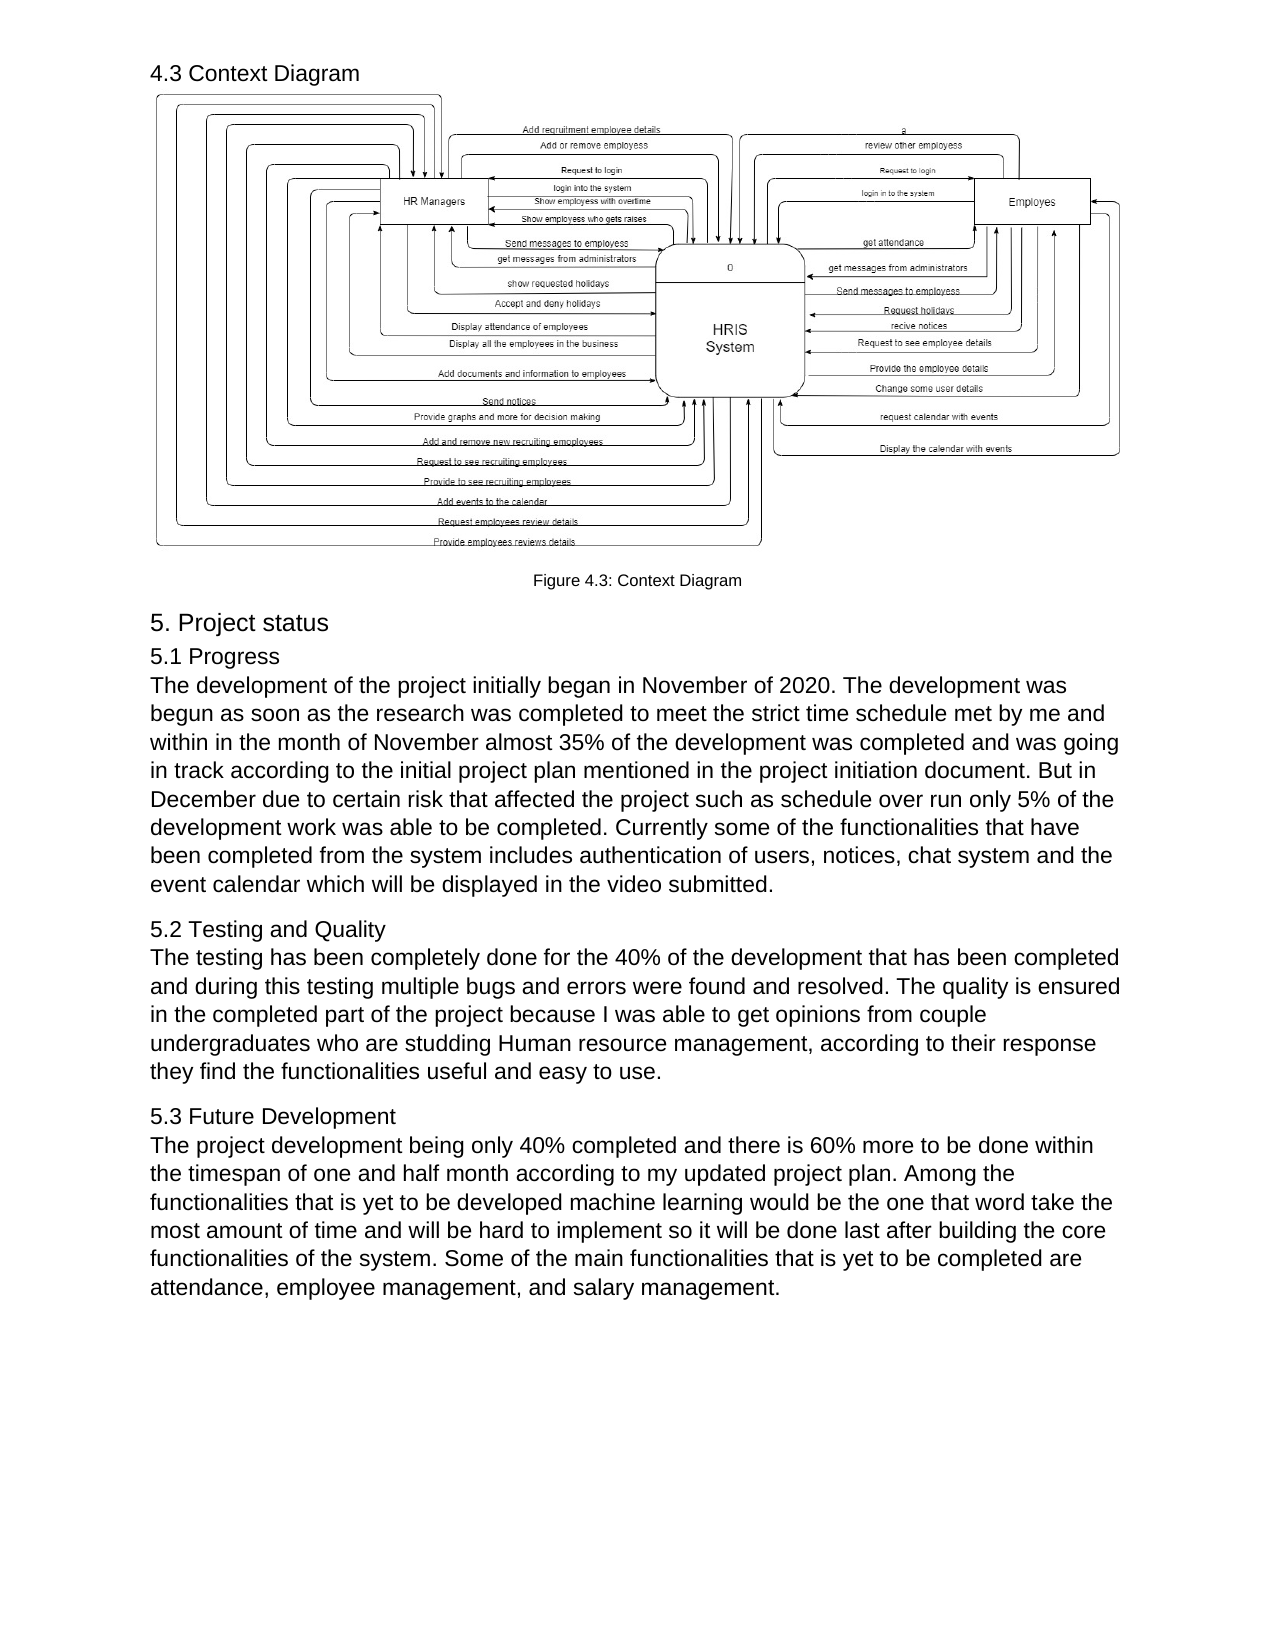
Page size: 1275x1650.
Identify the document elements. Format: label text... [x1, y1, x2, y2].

subtitle 5. Project status [150, 608, 1125, 637]
subtitle 4.3 Context Diagram [150, 60, 1125, 86]
subtitle 5.1 Progress [150, 643, 1125, 670]
text The development of the project initially began in November of 2020. The development was begun as soon as the research was completed to meet the strict time schedule met by me and within in the month of November almost 35% of the development was completed and was going in track according to the initial project plan mentioned in the project initiation document. But in December due to certain risk that affected the project such as schedule over run only 5% of the development work was able to be completed. Currently some of the functionalities that have been completed from the system includes authentication of users, notices, chat system and the event calendar which will be displayed in the video submitted. [150, 672, 1125, 897]
text The testing has been completely done for the 40% of the development that has been completed and during this testing multiple bugs and errors were found and resolved. The quality is ensured in the completed part of the project because I was able to get opinions from couple undergraduates who are studding Human resource management, according to their response they find the functionalities useful and easy to use. [150, 944, 1125, 1084]
text Figure 4.3: Context Diagram [150, 571, 1125, 590]
subtitle 5.2 Testing and Quality [150, 916, 1125, 942]
text The project development being only 40% completed and there is 60% more to be done within the timespan of one and half month according to my updated project plan. Among the functionalities that is yet to be developed machine learning would be the one that word take the most amount of time and will be hard to implement so it will be done last after building the core functionalities of the system. Some of the main functionalities that is yet to be completed are attendance, employee management, and salary management. [150, 1132, 1125, 1300]
picture [150, 88, 1125, 552]
subtitle 5.3 Future Development [150, 1103, 1125, 1129]
